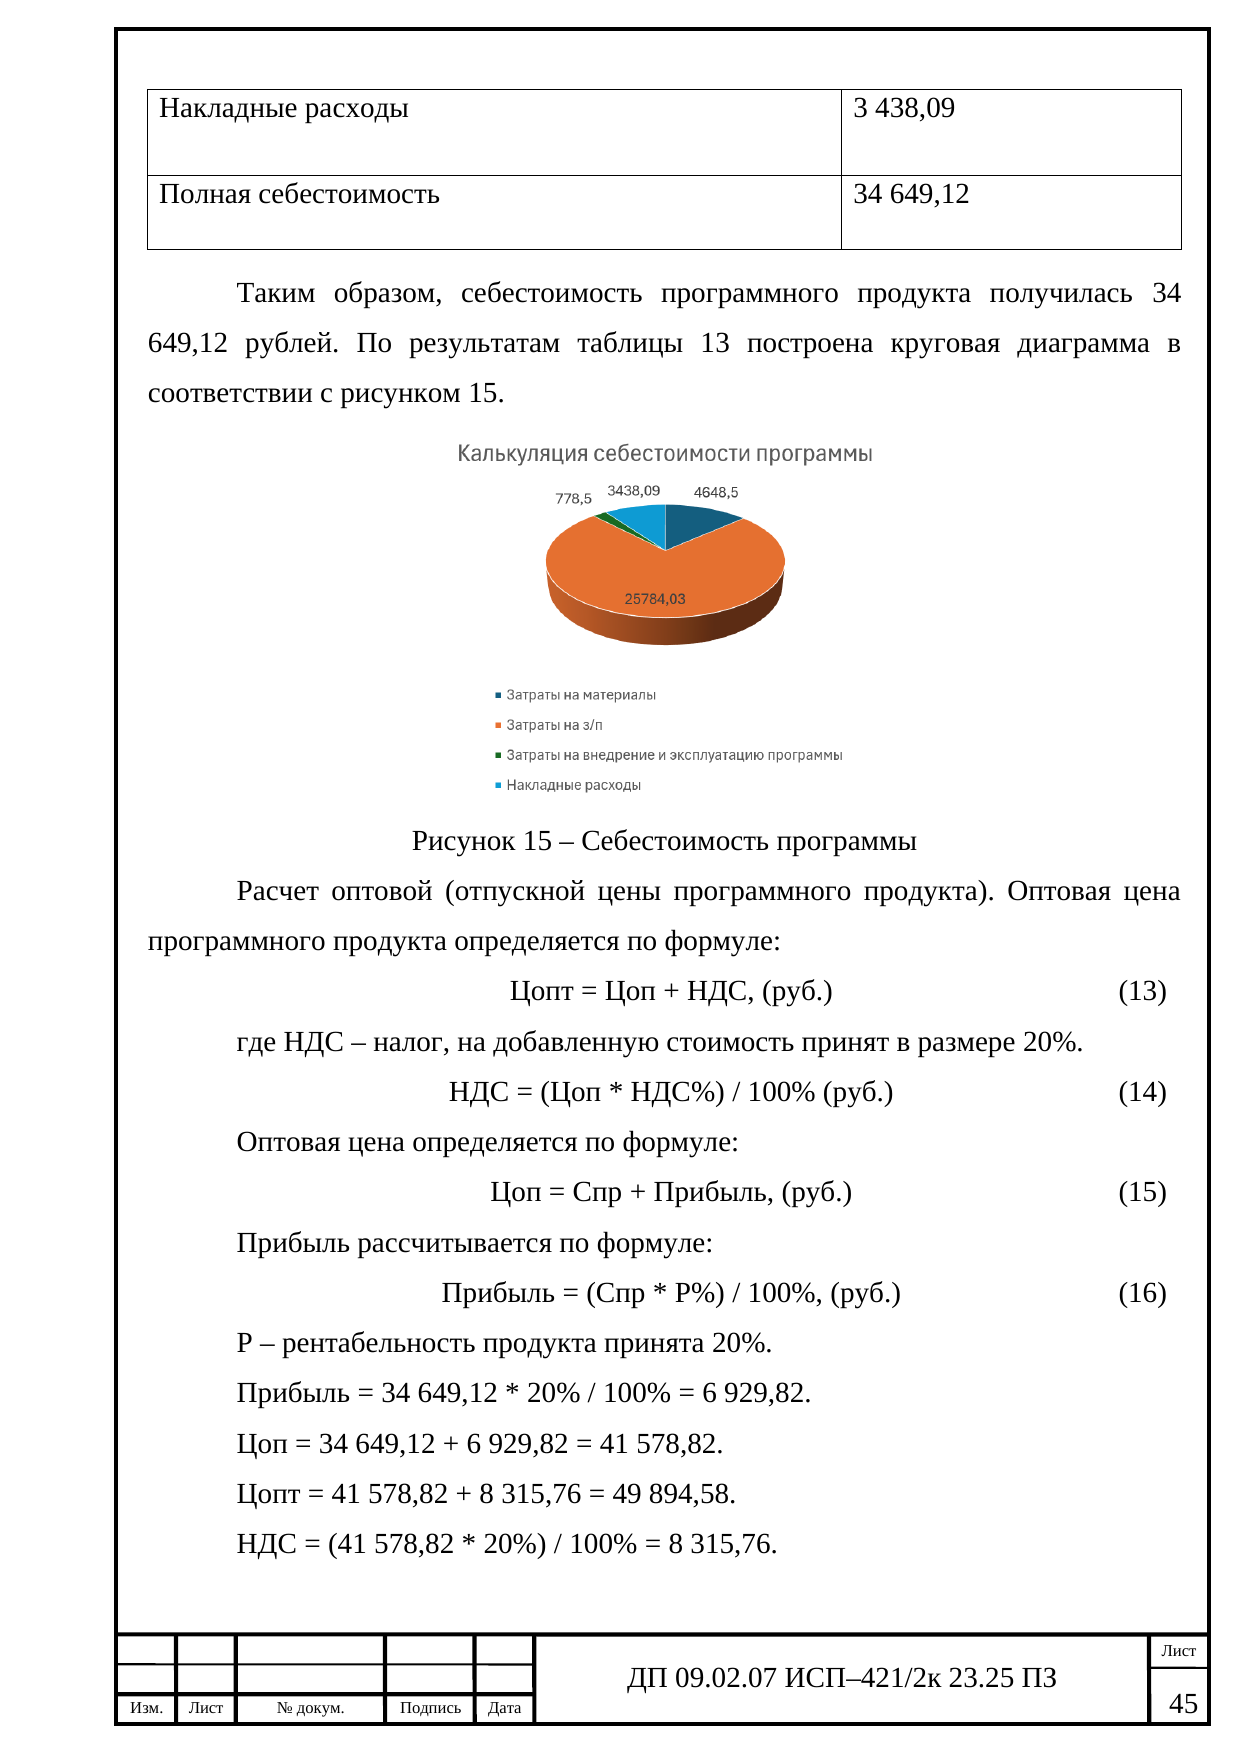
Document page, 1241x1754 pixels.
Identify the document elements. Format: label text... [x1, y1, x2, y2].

table_cell Накладные расходы [148, 90, 841, 175]
text Цоп = 34 649,12 + 6 929,82 = 41 578,82. [148, 1426, 1181, 1459]
table_cell 34 649,12 [842, 176, 1181, 249]
text Таким образом, себестоимость программного продукта получилась 34 649,12 рублей. По результатам таблицы 13 построена круговая диаграмма в соответствии с рисунком 15. [148, 275, 1181, 409]
table_header Цопт = Цоп + НДС, (руб.) [177, 974, 1107, 1024]
text Рисунок 15 – Себестоимость программы [148, 823, 1181, 856]
text Оптовая цена определяется по формуле: [148, 1124, 1181, 1158]
text НДС = (41 578,82 * 20%) / 100% = 8 315,76. [148, 1527, 1181, 1560]
table_cell 3 438,09 [842, 90, 1181, 175]
table_cell Полная себестоимость [148, 176, 841, 249]
text Прибыль рассчитывается по формуле: [148, 1225, 1181, 1258]
text Цопт = 41 578,82 + 8 315,76 = 49 894,58. [148, 1476, 1181, 1510]
text P – рентабельность продукта принята 20%. [148, 1325, 1181, 1359]
table_header НДС = (Цоп * НДС%) / 100% (руб.) [177, 1074, 1107, 1124]
table_header (16) [1107, 1275, 1180, 1325]
table_header (14) [1107, 1074, 1180, 1124]
text Прибыль = 34 649,12 * 20% / 100% = 6 929,82. [148, 1376, 1181, 1409]
table_header Прибыль = (Спр * Р%) / 100%, (руб.) [177, 1275, 1107, 1325]
picture [347, 425, 982, 806]
table_header (13) [1107, 974, 1180, 1024]
text Расчет оптовой (отпускной цены программного продукта). Оптовая цена программного продукта определяется по формуле: [148, 873, 1181, 957]
table_header (15) [1107, 1175, 1180, 1225]
table_header Цоп = Спр + Прибыль, (руб.) [177, 1175, 1107, 1225]
text где НДС – налог, на добавленную стоимость принят в размере 20%. [148, 1024, 1181, 1057]
